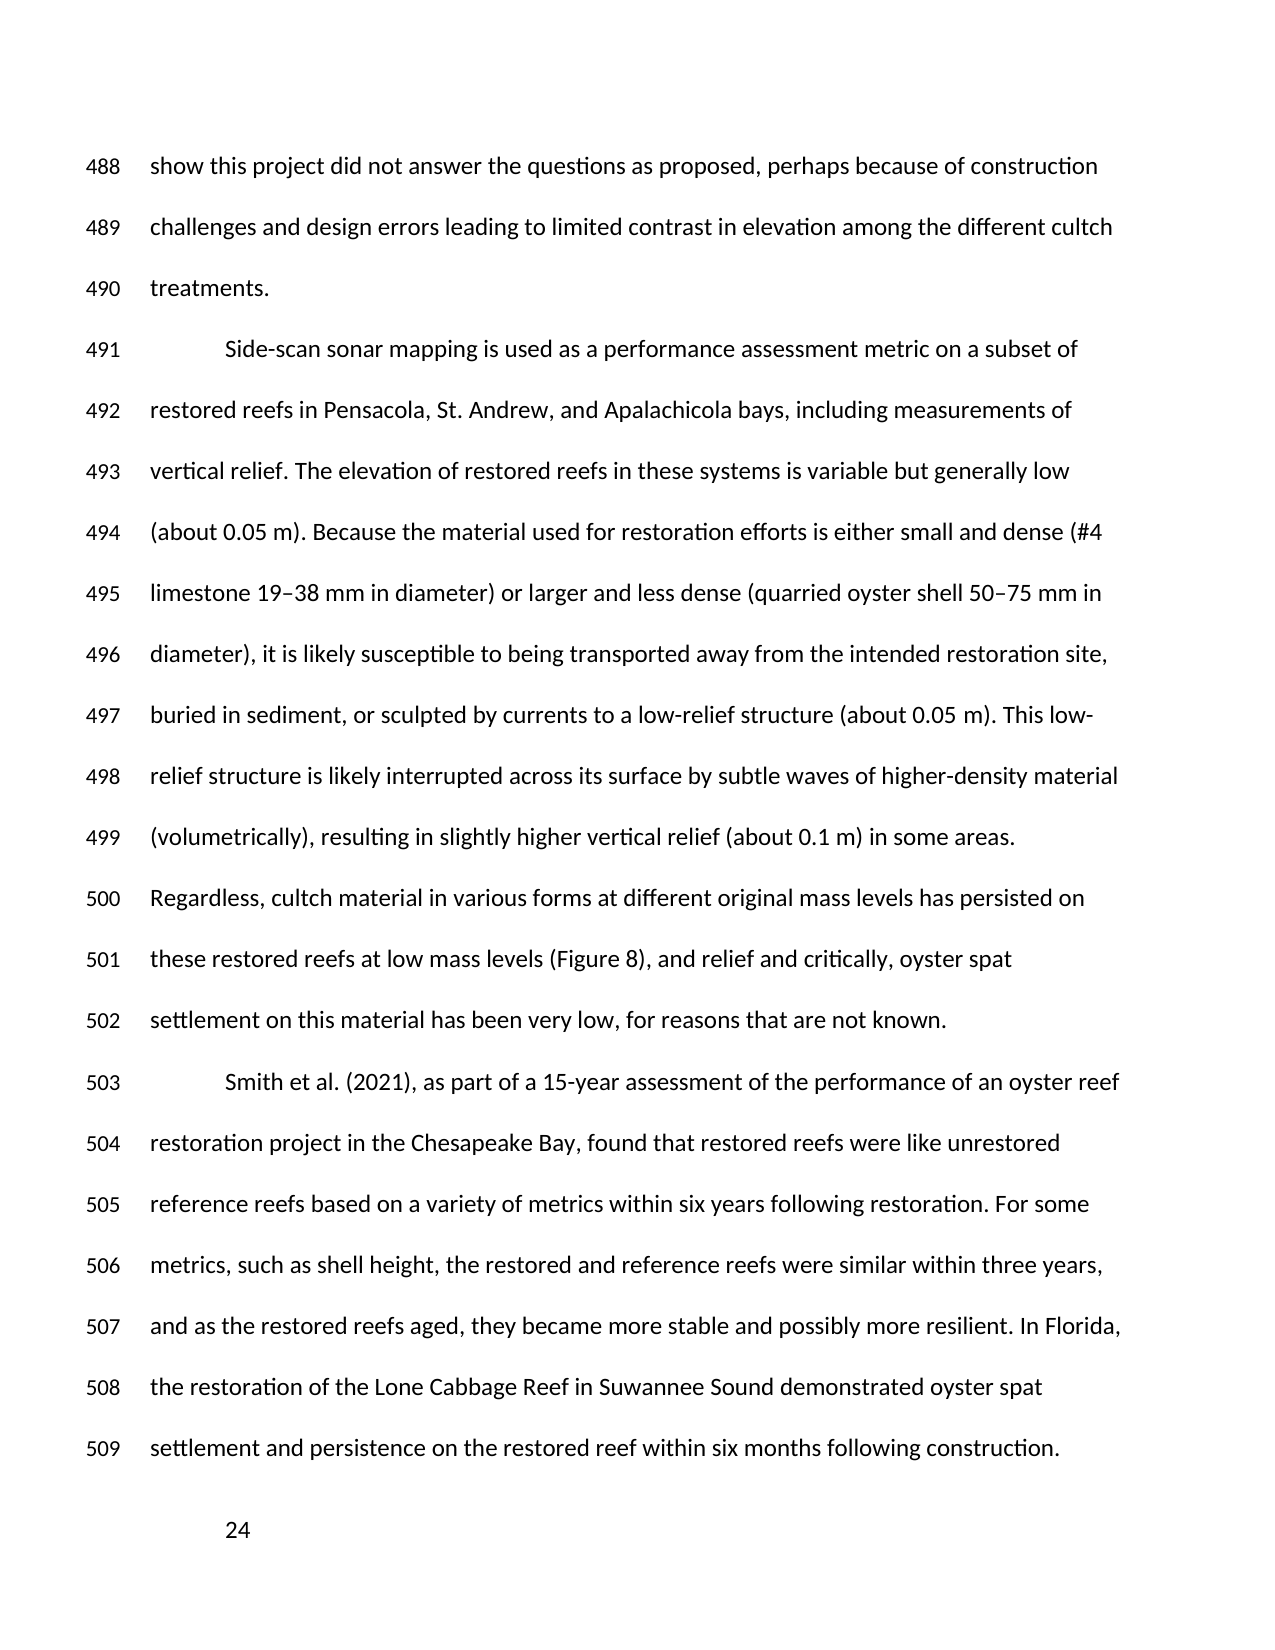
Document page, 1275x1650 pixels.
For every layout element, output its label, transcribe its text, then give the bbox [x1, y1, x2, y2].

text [150, 1066, 1125, 1462]
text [150, 150, 1125, 303]
text Side-scan sonar mapping is used as a performance assessment metric on a subset of restored reefs in Pensacola, St. Andrew, and Apalachicola bays, including measurements of vertical relief. The elevation of restored reefs in these systems is variable but generally low (about 0.05 m). Because the material used for restoration efforts is either small and dense (#4 limestone 19–38 mm in diameter) or larger and less dense (quarried oyster shell 50–75 mm in diameter), it is likely susceptible to being transported away from the intended restoration site, buried in sediment, or sculpted by currents to a low-relief structure (about 0.05 m). This low-relief structure is likely interrupted across its surface by subtle waves of higher-density material (volumetrically), resulting in slightly higher vertical relief (about 0.1 m) in some areas. Regardless, cultch material in various forms at different original mass levels has persisted on these restored reefs at low mass levels (Figure 8), and relief and critically, oyster spat settlement on this material has been very low, for reasons that are not known. [150, 333, 1125, 1035]
